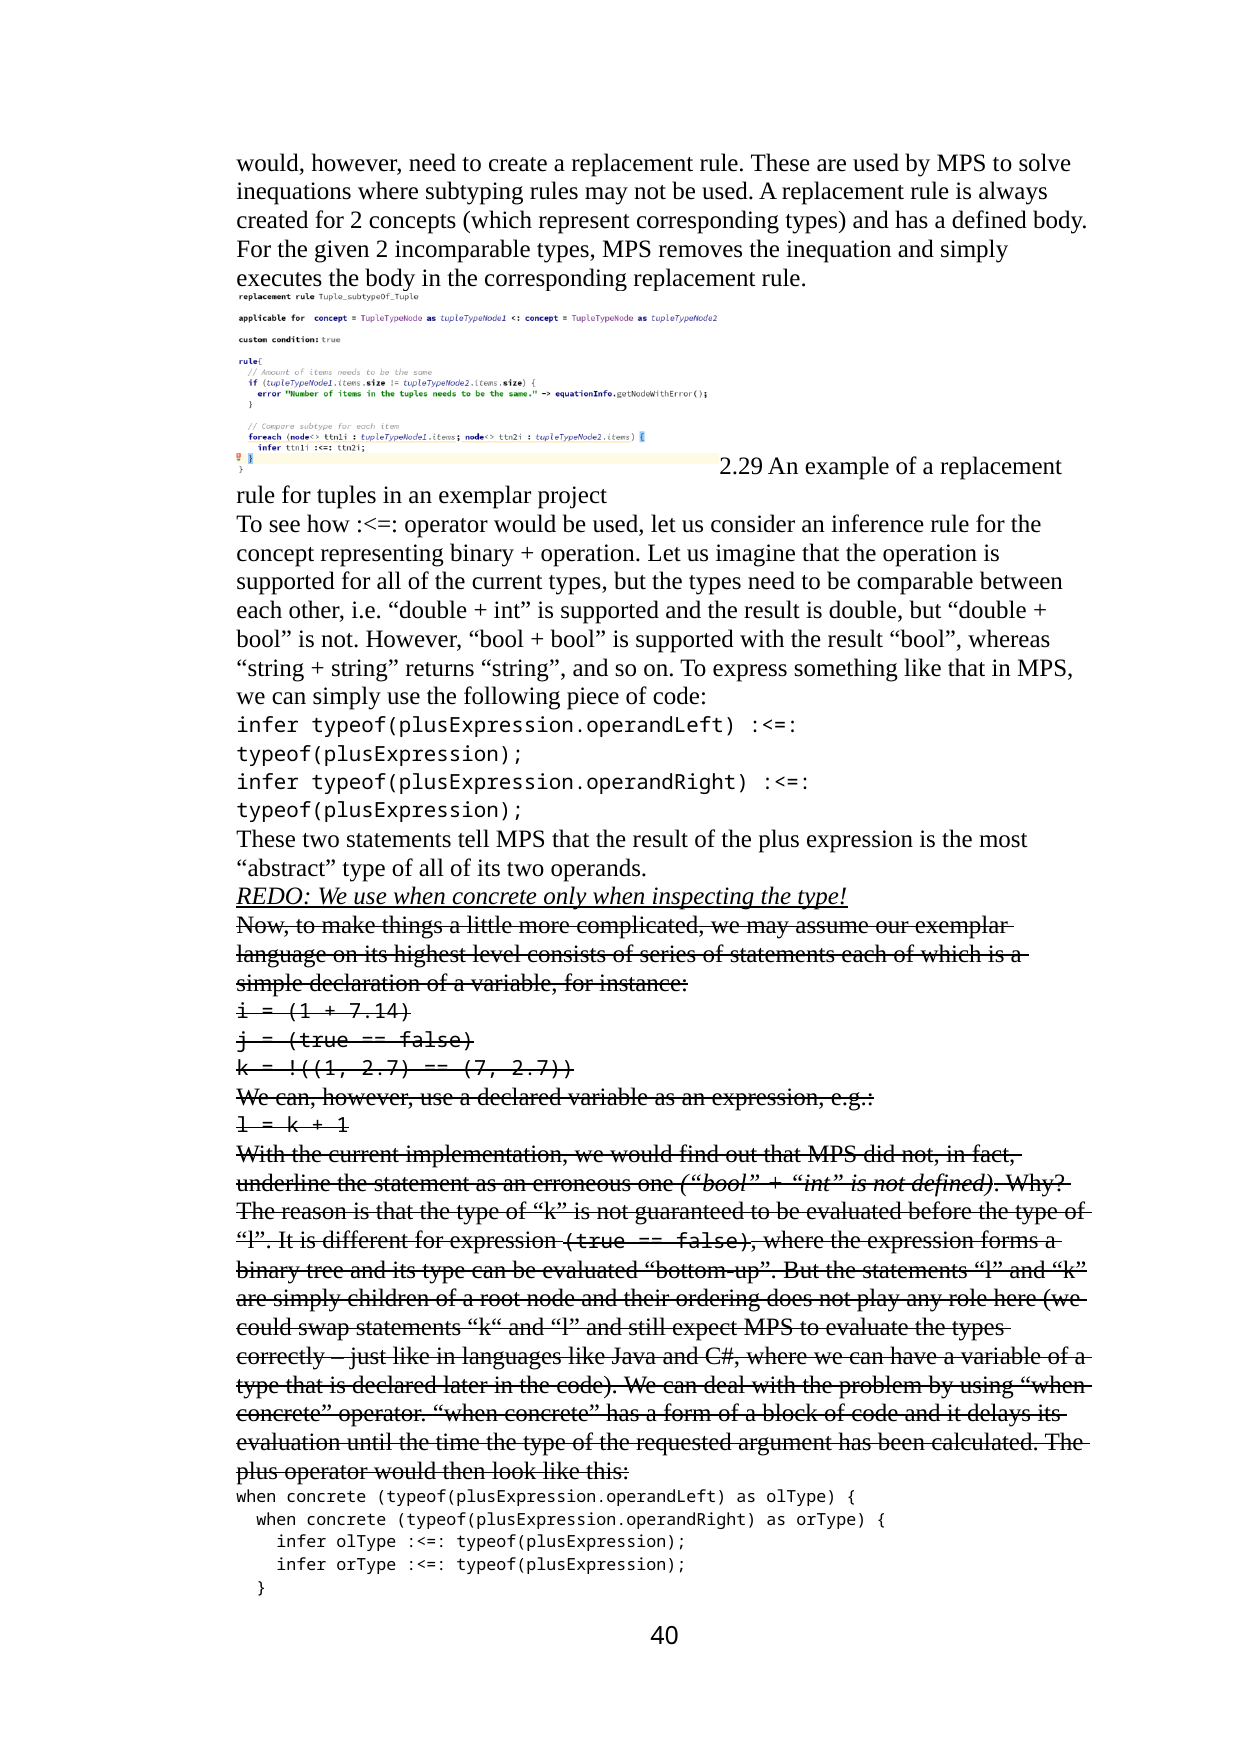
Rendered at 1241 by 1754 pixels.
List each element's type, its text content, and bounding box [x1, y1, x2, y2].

text We can, however, use a declared variable as an expression, e.g.: [236, 1082, 1092, 1111]
text To see how :<=: operator would be used, let us consider an inference rule for the concept representing binary + operation. Let us imagine that the operation is supported for all of the current types, but the types need to be comparable between each other, i.e. “double + int” is supported and the result is double, but “double + bool” is not. However, “bool + bool” is supported with the result “bool”, whereas “string + string” returns “string”, and so on. To express something like that in MPS, we can simply use the following piece of code: [236, 509, 1092, 710]
text l = k + 1 [236, 1111, 1092, 1139]
text With the current implementation, we would find out that MPS did not, in fact, underline the statement as an erroneous one (“bool” + “int” is not defined). Why? The reason is that the type of “k” is not guaranteed to be evaluated before the type of “l”. It is different for expression (true == false), where the expression forms a binary tree and its type can be evaluated “bottom-up”. But the statements “l” and “k” are simply children of a root node and their ordering does not play any role here (we could swap statements “k“ and “l” and still expect MPS to evaluate the types correctly – just like in languages like Java and C#, where we can have a variable of a type that is declared later in the code). We can deal with the problem by using “when concrete” operator. “when concrete” has a form of a block of code and it delays its evaluation until the time the type of the requested argument has been calculated. The plus operator would then look like this: [236, 1387, 1092, 1485]
text } [236, 1576, 1092, 1598]
text With the current implementation, we would find out that MPS did not, in fact, underline the statement as an erroneous one (“bool” + “int” is not defined). Why? The reason is that the type of “k” is not guaranteed to be evaluated before the type of “l”. It is different for expression (true == false), where the expression forms a binary tree and its type can be evaluated “bottom-up”. But the statements “l” and “k” are simply children of a root node and their ordering does not play any role here (we could swap statements “k“ and “l” and still expect MPS to evaluate the types correctly – just like in languages like Java and C#, where we can have a variable of a type that is declared later in the code). We can deal with the problem by using “when concrete” operator. “when concrete” has a form of a block of code and it delays its evaluation until the time the type of the requested argument has been calculated. The plus operator would then look like this: [236, 1213, 1092, 1357]
text infer typeof(plusExpression.operandRight) :<=: typeof(plusExpression); [236, 767, 1092, 824]
text when concrete (typeof(plusExpression.operandRight) as orType) { [236, 1507, 1092, 1530]
text i = (1 + 7.14) [236, 996, 1092, 1025]
text These two statements tell MPS that the result of the plus expression is the most “abstract” type of all of its two operands. [236, 824, 1092, 881]
text REDO: We use when concrete only when inspecting the type! [236, 881, 1092, 910]
text infer olType :<=: typeof(plusExpression); [236, 1530, 1092, 1553]
text infer orType :<=: typeof(plusExpression); [236, 1553, 1092, 1576]
text j = (true == false) [236, 1025, 1092, 1053]
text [236, 148, 1092, 291]
text With the current implementation, we would find out that MPS did not, in fact, underline the statement as an erroneous one (“bool” + “int” is not defined). Why? The reason is that the type of “k” is not guaranteed to be evaluated before the type of “l”. It is different for expression (true == false), where the expression forms a binary tree and its type can be evaluated “bottom-up”. But the statements “l” and “k” are simply children of a root node and their ordering does not play any role here (we could swap statements “k“ and “l” and still expect MPS to evaluate the types correctly – just like in languages like Java and C#, where we can have a variable of a type that is declared later in the code). We can deal with the problem by using “when concrete” operator. “when concrete” has a form of a block of code and it delays its evaluation until the time the type of the requested argument has been calculated. The plus operator would then look like this: [236, 1139, 1092, 1212]
text infer typeof(plusExpression.operandLeft) :<=: typeof(plusExpression); [236, 710, 1092, 767]
picture [236, 291, 720, 475]
text Now, to make things a little more complicated, we may assume our exemplar language on its highest level consists of series of statements each of which is a simple declaration of a variable, for instance: [236, 910, 1092, 996]
text when concrete (typeof(plusExpression.operandLeft) as olType) { [236, 1485, 1092, 1507]
text k = !((1, 2.7) == (7, 2.7)) [236, 1053, 1092, 1082]
